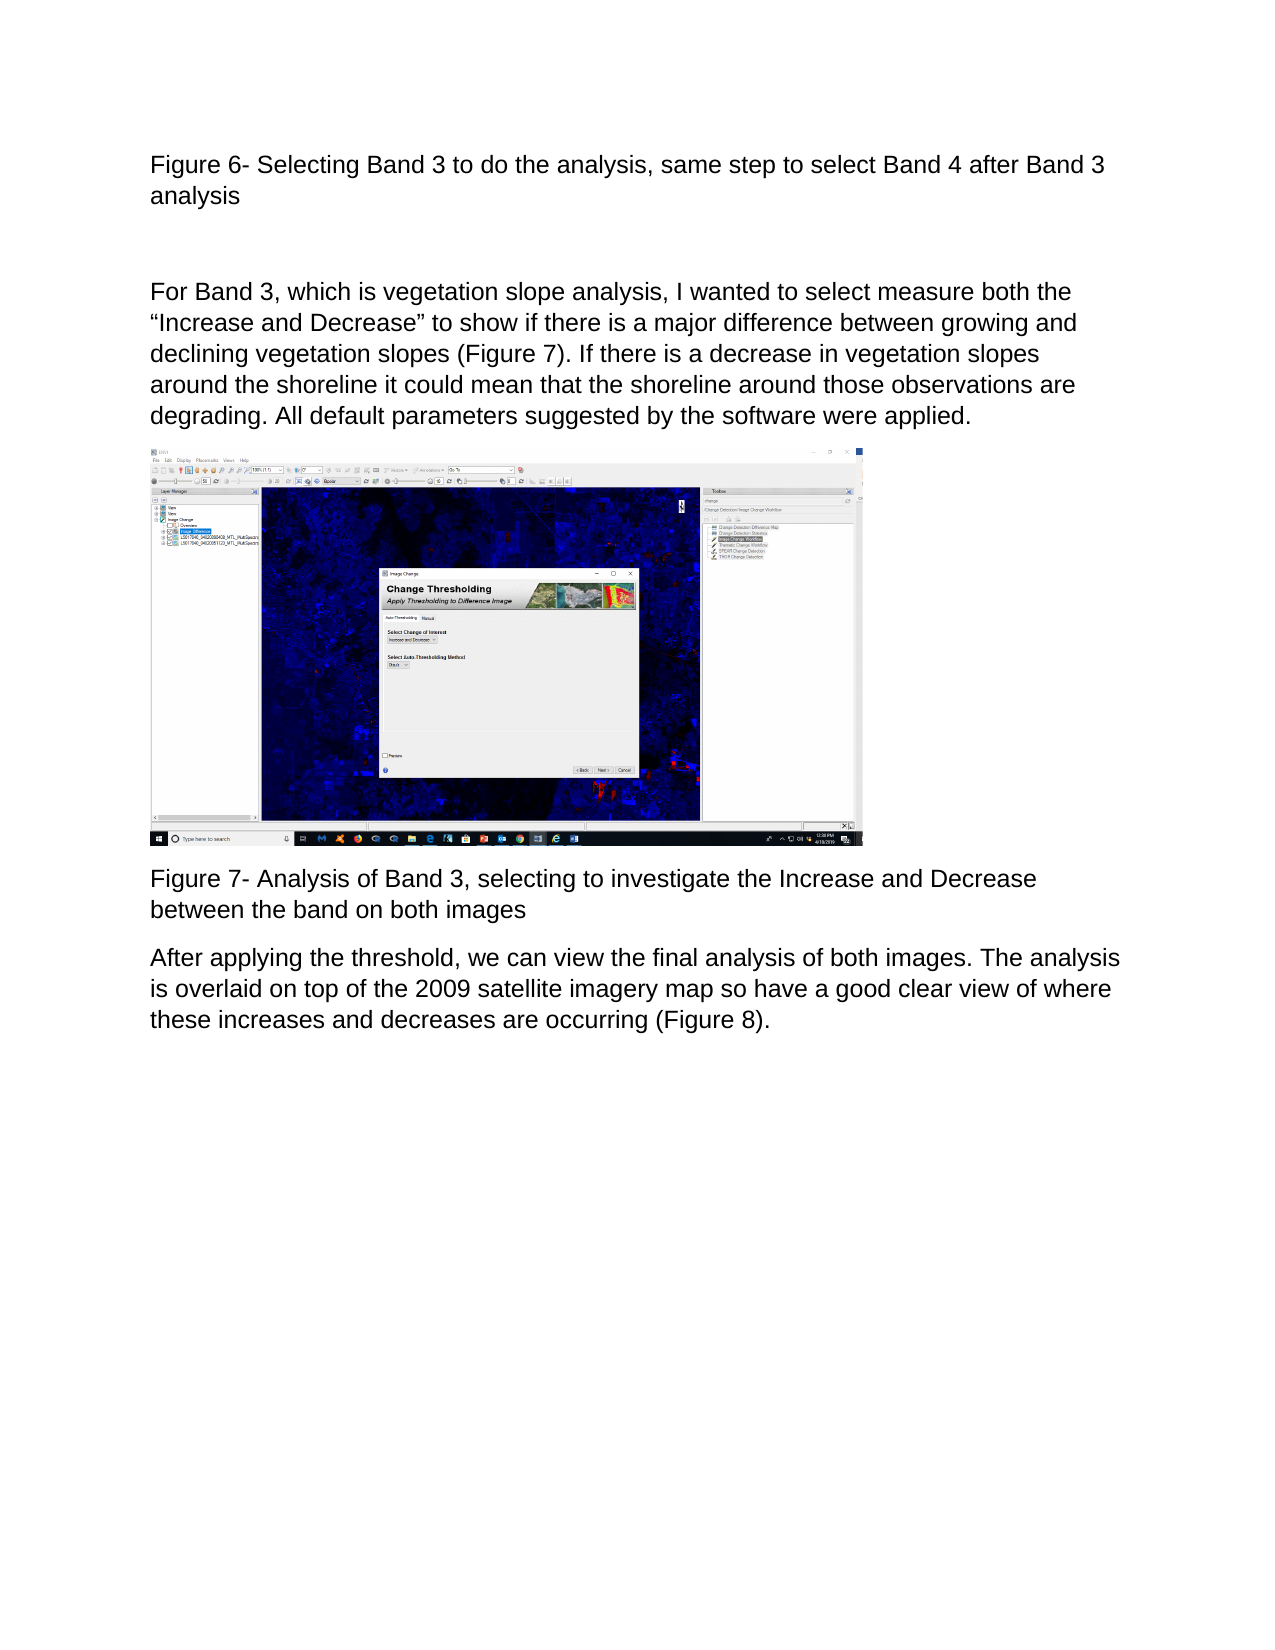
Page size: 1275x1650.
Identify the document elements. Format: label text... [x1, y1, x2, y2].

text Figure 7- Analysis of Band 3, selecting to investigate the Increase and Decrease between the band on both images [150, 864, 1125, 924]
text After applying the threshold, we can view the final analysis of both images. The analysis is overlaid on top of the 2009 satellite imagery map so have a good clear view of where these increases and decreases are occurring (Figure 8). [150, 943, 1125, 1034]
text Figure 6- Selecting Band 3 to do the analysis, same step to select Band 4 after Band 3 analysis [150, 150, 1125, 210]
picture [150, 448, 863, 846]
text For Band 3, which is vegetation slope analysis, I wanted to select measure both the “Increase and Decrease” to show if there is a major difference between growing and declining vegetation slopes (Figure 7). If there is a decrease in vegetation slopes around the shoreline it could mean that the shoreline around those observations are degrading. All default parameters suggested by the software were applied. [150, 276, 1125, 429]
